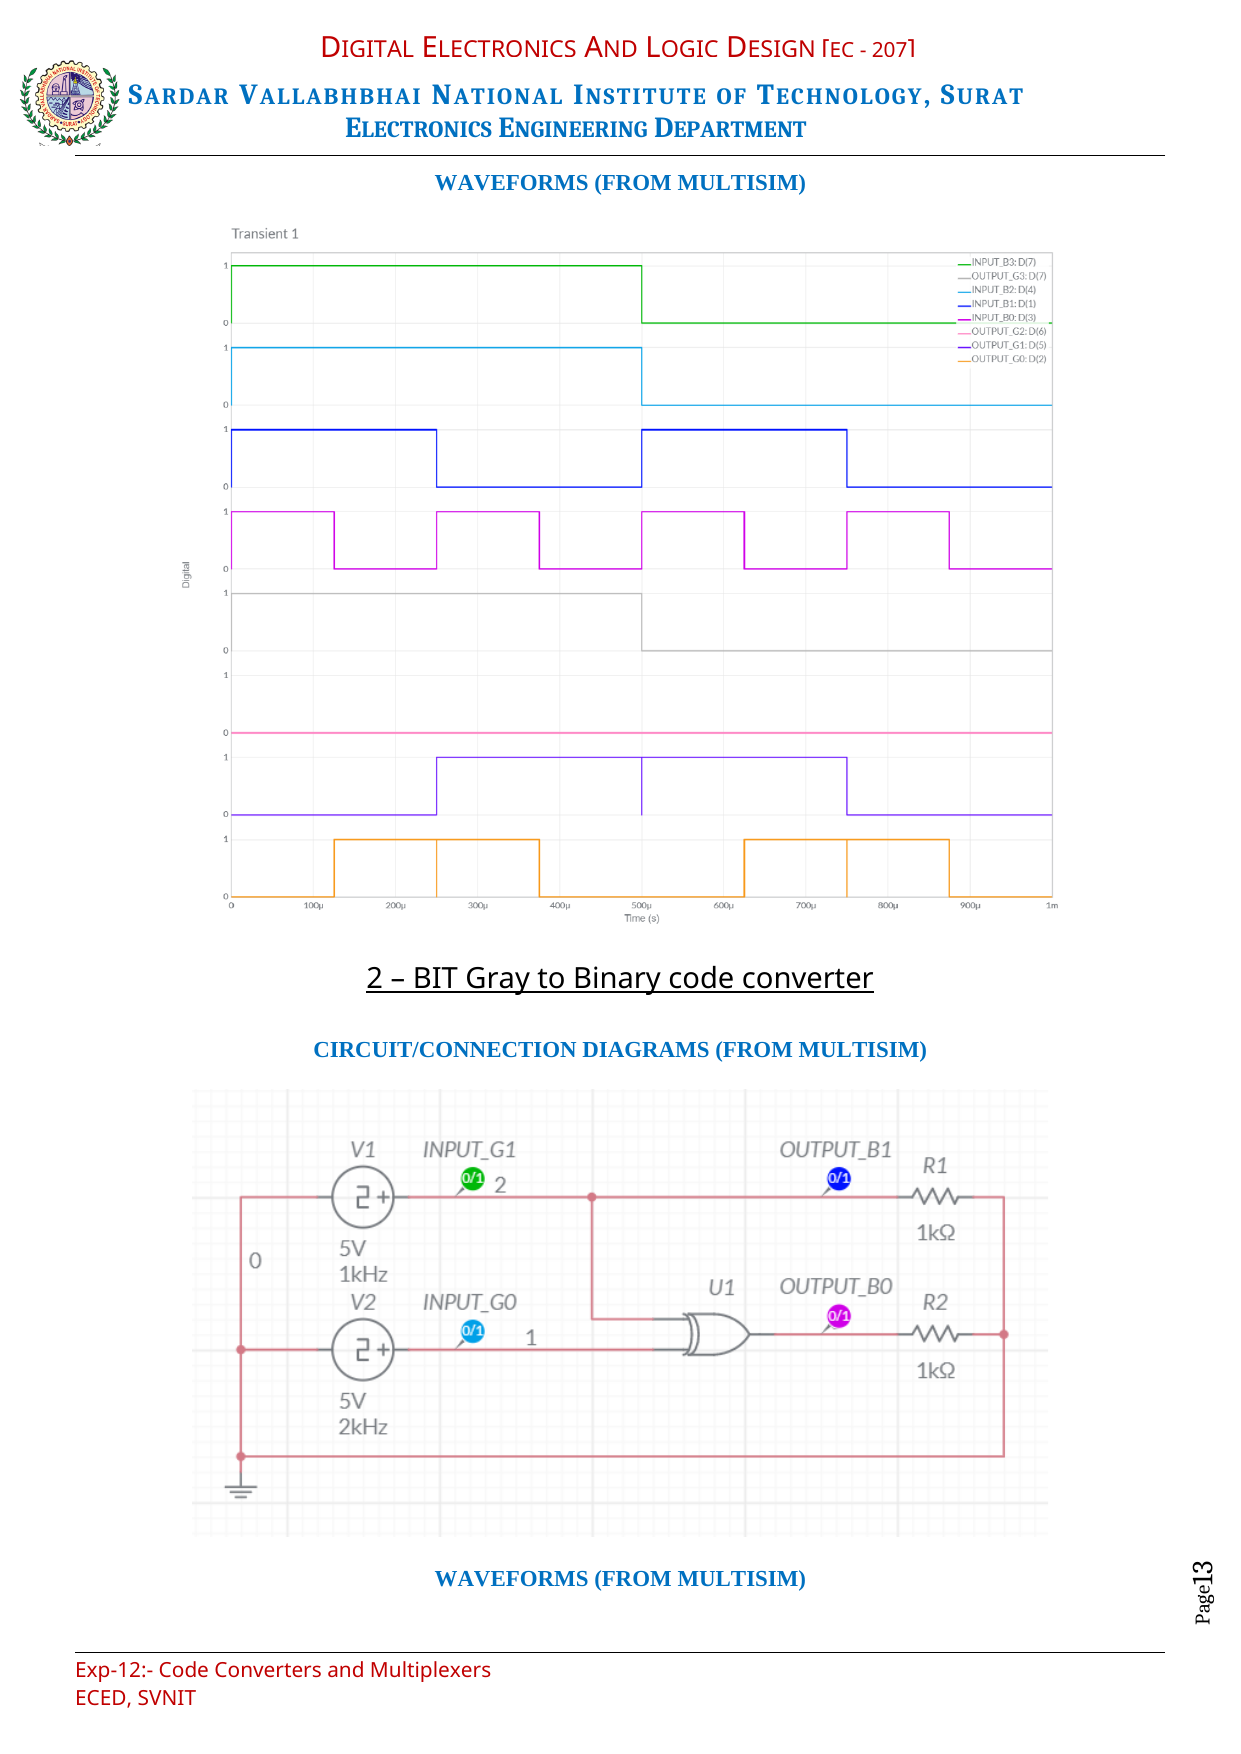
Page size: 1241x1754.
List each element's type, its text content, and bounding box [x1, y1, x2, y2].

text Circuit/connection diagrams (fROM multisim) [75, 1036, 1165, 1063]
picture [178, 222, 1062, 929]
picture [192, 1089, 1049, 1537]
text waveforms (fROM multisim) [75, 1565, 1165, 1592]
picture [19, 60, 120, 146]
text 2 – BIT Gray to Binary code converter [75, 957, 1165, 997]
text waveforms (fROM multisim) [75, 169, 1165, 196]
